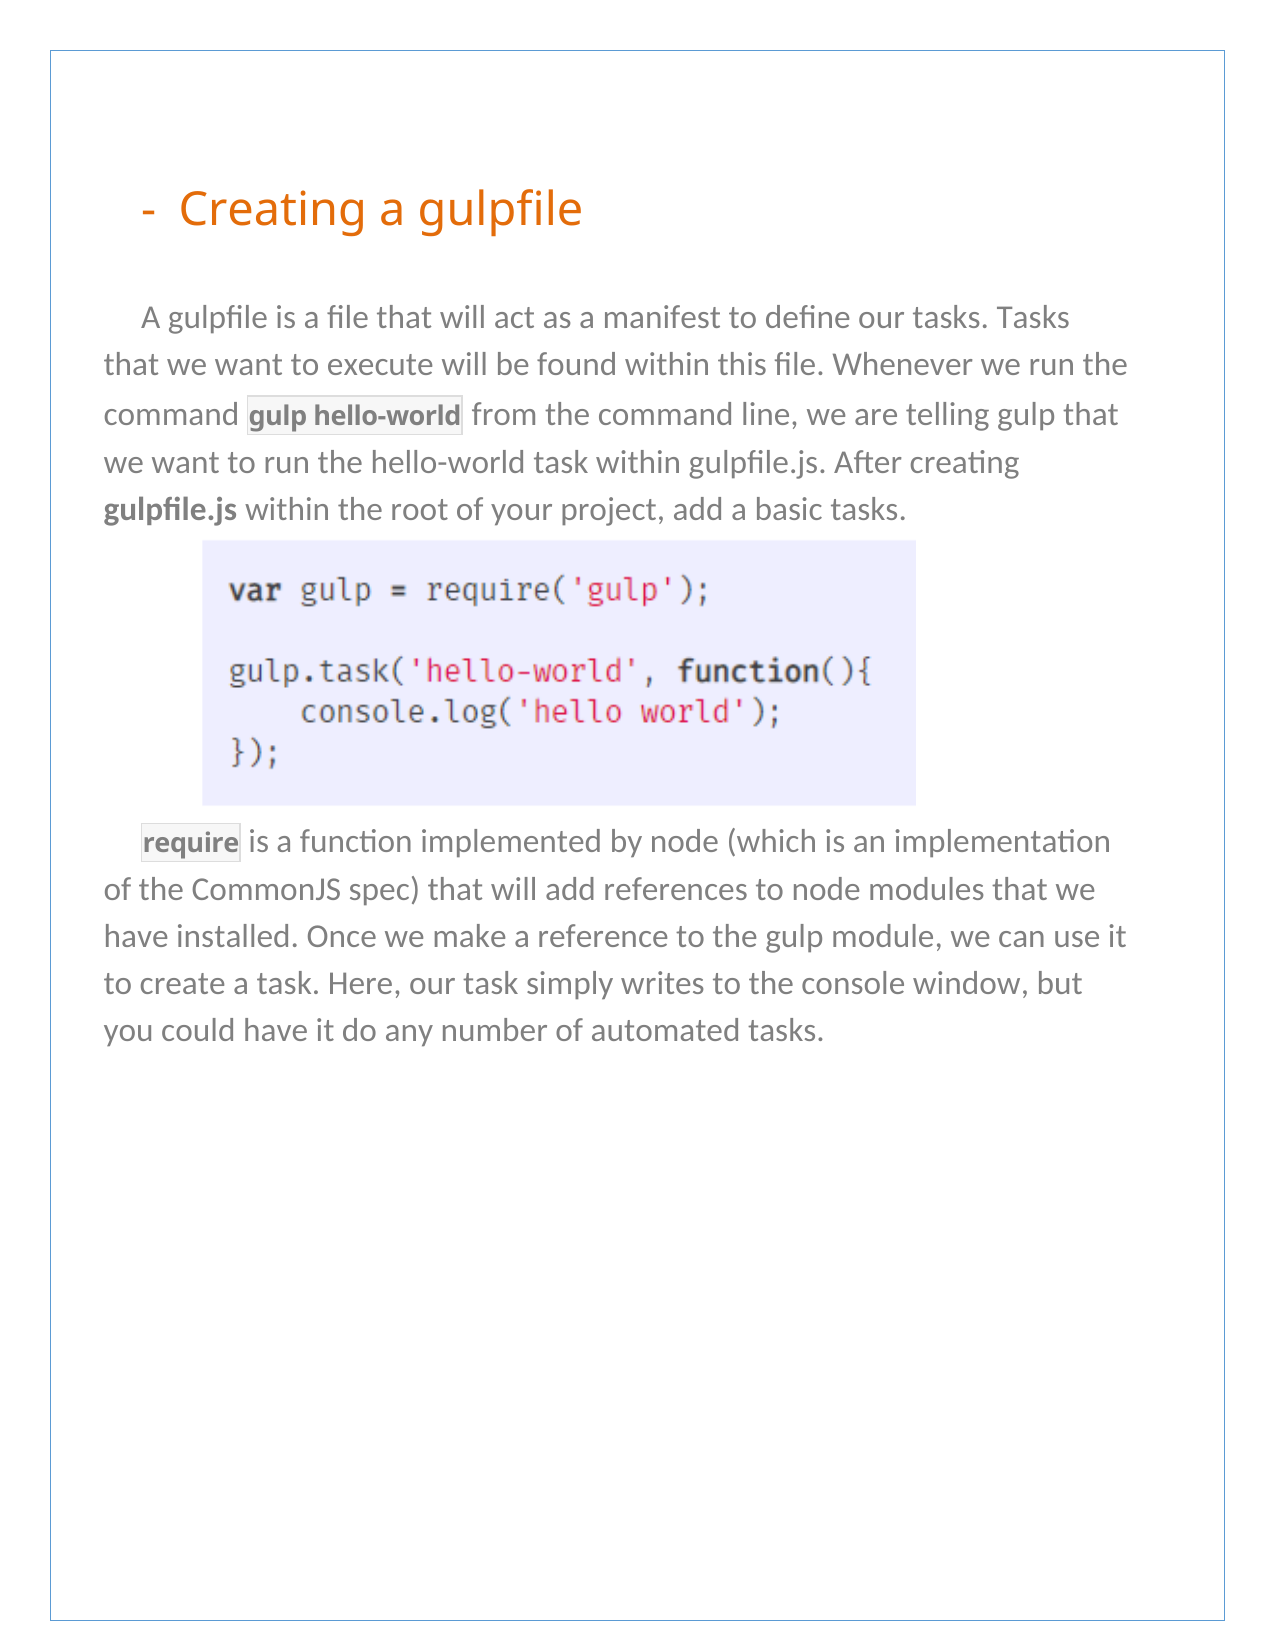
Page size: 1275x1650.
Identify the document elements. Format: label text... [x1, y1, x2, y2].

text require is a function implemented by node (which is an implementation of the CommonJS spec) that will add references to node modules that we have installed. Once we make a reference to the gulp module, we can use it to create a task. Here, our task simply writes to the console window, but you could have it do any number of automated tasks. [103, 821, 1131, 1049]
subtitle Creating a gulpfile [141, 175, 533, 239]
picture [202, 534, 916, 808]
subtitle Creating a gulpfile [544, 175, 1131, 239]
